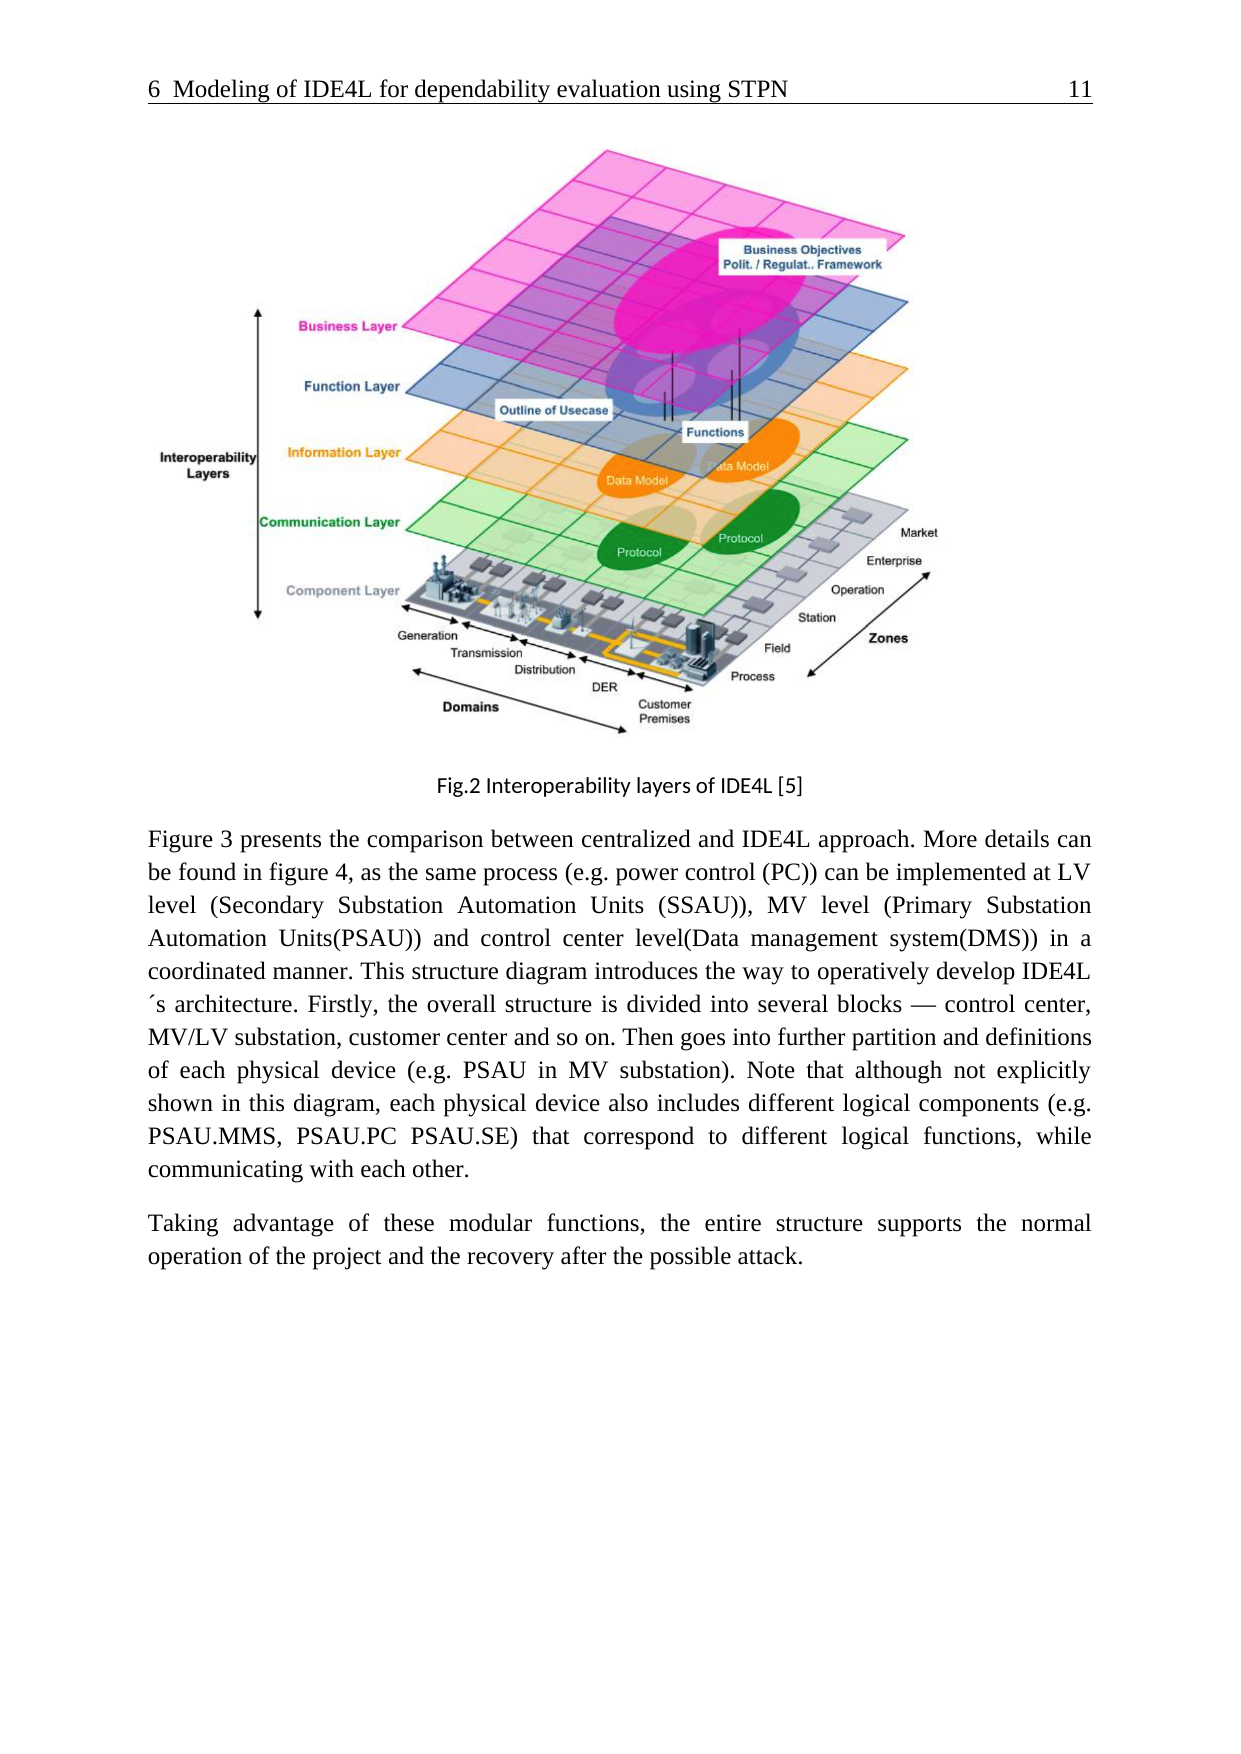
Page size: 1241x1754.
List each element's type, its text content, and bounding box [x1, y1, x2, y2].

picture [147, 147, 1090, 746]
text Taking advantage of these modular functions, the entire structure supports the normal operation of the project and the recovery after the possible attack. [148, 1208, 1093, 1269]
text Fig.2 Interoperability layers of IDE4L [5] [148, 771, 1093, 799]
text Figure 3 presents the comparison between centralized and IDE4L approach. More details can be found in figure 4, as the same process (e.g. power control (PC)) can be implemented at LV level (Secondary Substation Automation Units (SSAU)), MV level (Primary Substation Automation Units(PSAU)) and control center level(Data management system(DMS)) in a coordinated manner. This structure diagram introduces the way to operatively develop IDE4L´s architecture. Firstly, the overall structure is divided into several blocks — control center, MV/LV substation, customer center and so on. Then goes into further partition and definitions of each physical device (e.g. PSAU in MV substation). Note that although not explicitly shown in this diagram, each physical device also includes different logical components (e.g. PSAU.MMS, PSAU.PC PSAU.SE) that correspond to different logical functions, while communicating with each other. [148, 824, 1093, 1183]
